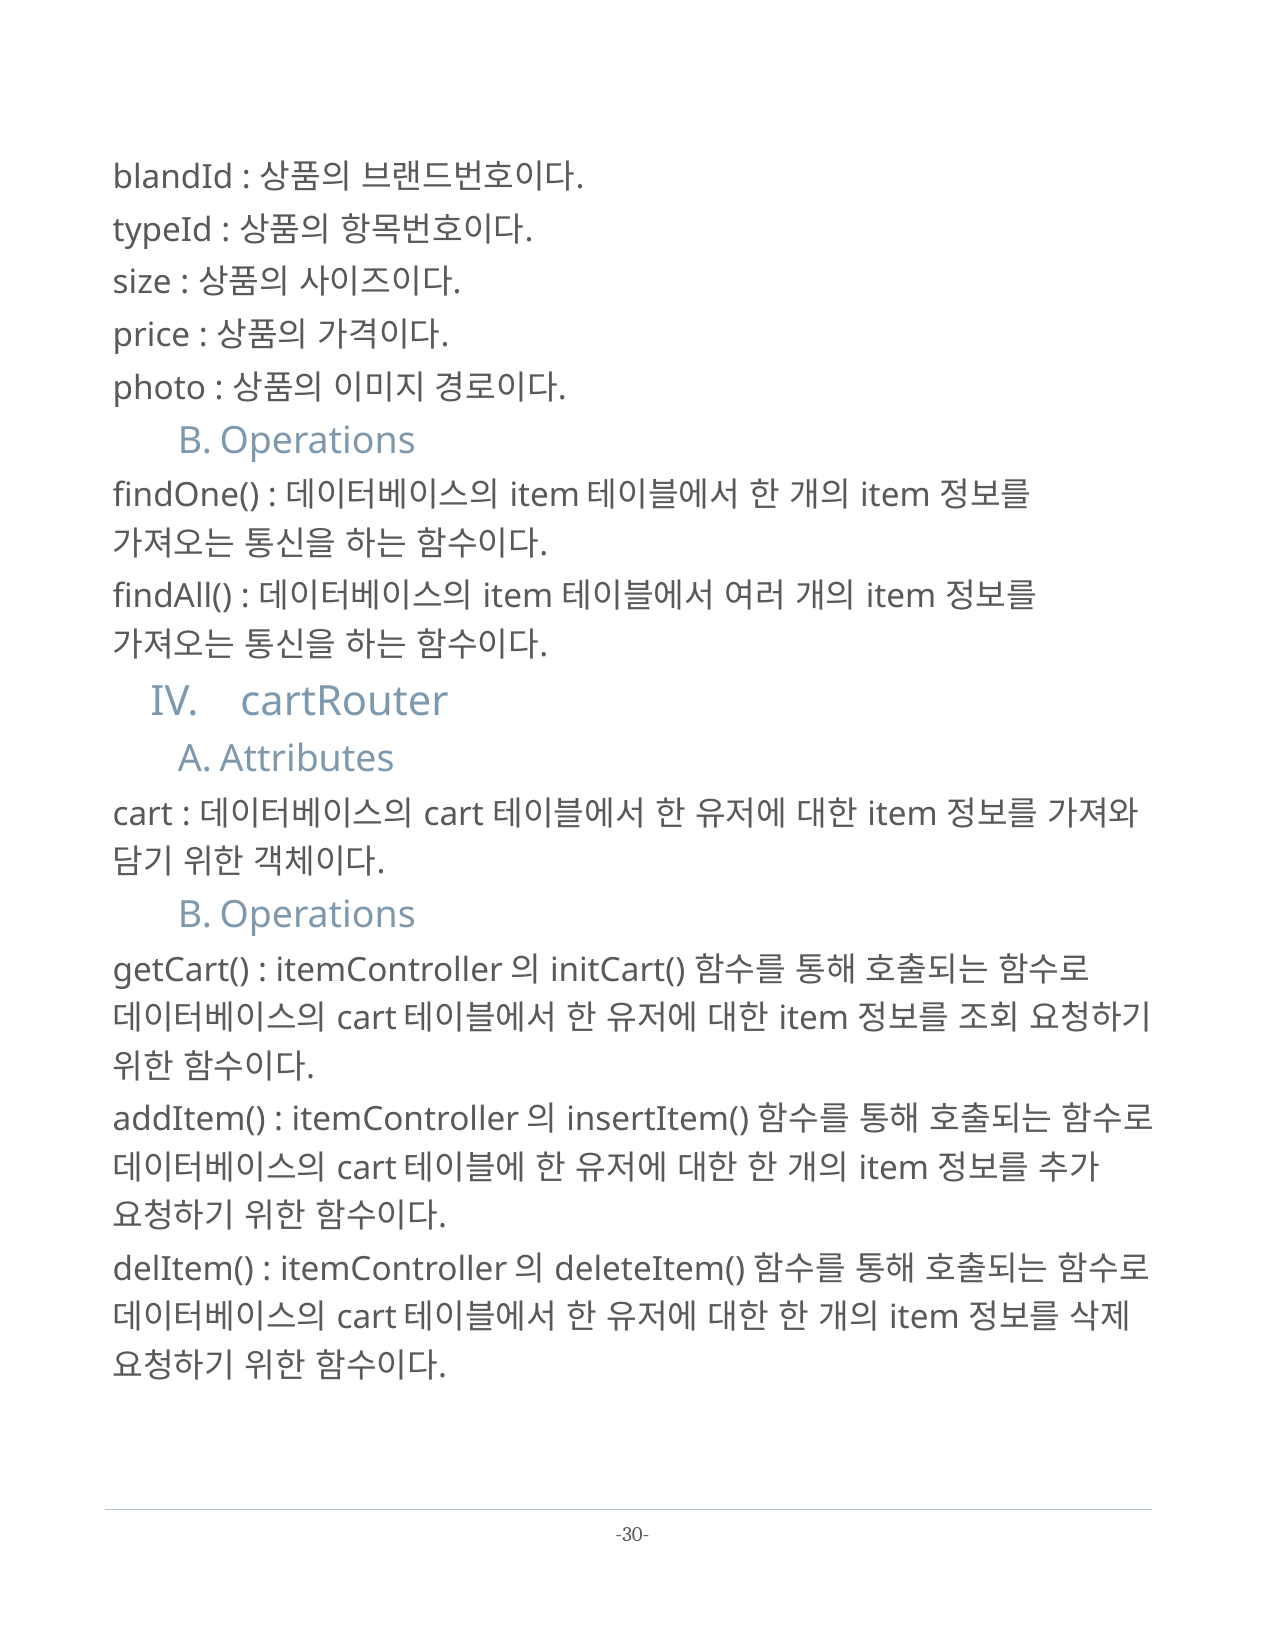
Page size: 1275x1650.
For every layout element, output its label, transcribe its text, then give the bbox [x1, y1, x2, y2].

text findAll() : 데이터베이스의 item 테이블에서 여러 개의 item 정보를 가져오는 통신을 하는 함수이다. [112, 569, 1162, 666]
subtitle cartRouter [198, 670, 1162, 727]
text findOne() : 데이터베이스의 item테이블에서 한 개의 item 정보를 가져오는 통신을 하는 함수이다. [112, 468, 1162, 565]
text delItem() : itemController의 deleteItem() 함수를 통해 호출되는 함수로 데이터베이스의 cart테이블에서 한 유저에 대한 한 개의 item 정보를 삭제 요청하기 위한 함수이다. [112, 1242, 1162, 1387]
text size : 상품의 사이즈이다. [112, 255, 1162, 304]
subtitle Operations [178, 887, 1162, 938]
text addItem() : itemController의 insertItem() 함수를 통해 호출되는 함수로 데이터베이스의 cart테이블에 한 유저에 대한 한 개의 item 정보를 추가 요청하기 위한 함수이다. [112, 1092, 1162, 1237]
text typeId : 상품의 항목번호이다. [112, 203, 1162, 251]
text price : 상품의 가격이다. [112, 308, 1162, 356]
subtitle Operations [178, 413, 1162, 464]
text cart : 데이터베이스의 cart 테이블에서 한 유저에 대한 item 정보를 가져와 담기 위한 객체이다. [112, 786, 1162, 883]
text blandId : 상품의 브랜드번호이다. [112, 150, 1162, 198]
text photo : 상품의 이미지 경로이다. [112, 360, 1162, 409]
text getCart() : itemController의 initCart() 함수를 통해 호출되는 함수로 데이터베이스의 cart테이블에서 한 유저에 대한 item 정보를 조회 요청하기 위한 함수이다. [112, 943, 1162, 1088]
subtitle Attributes [178, 731, 1162, 782]
